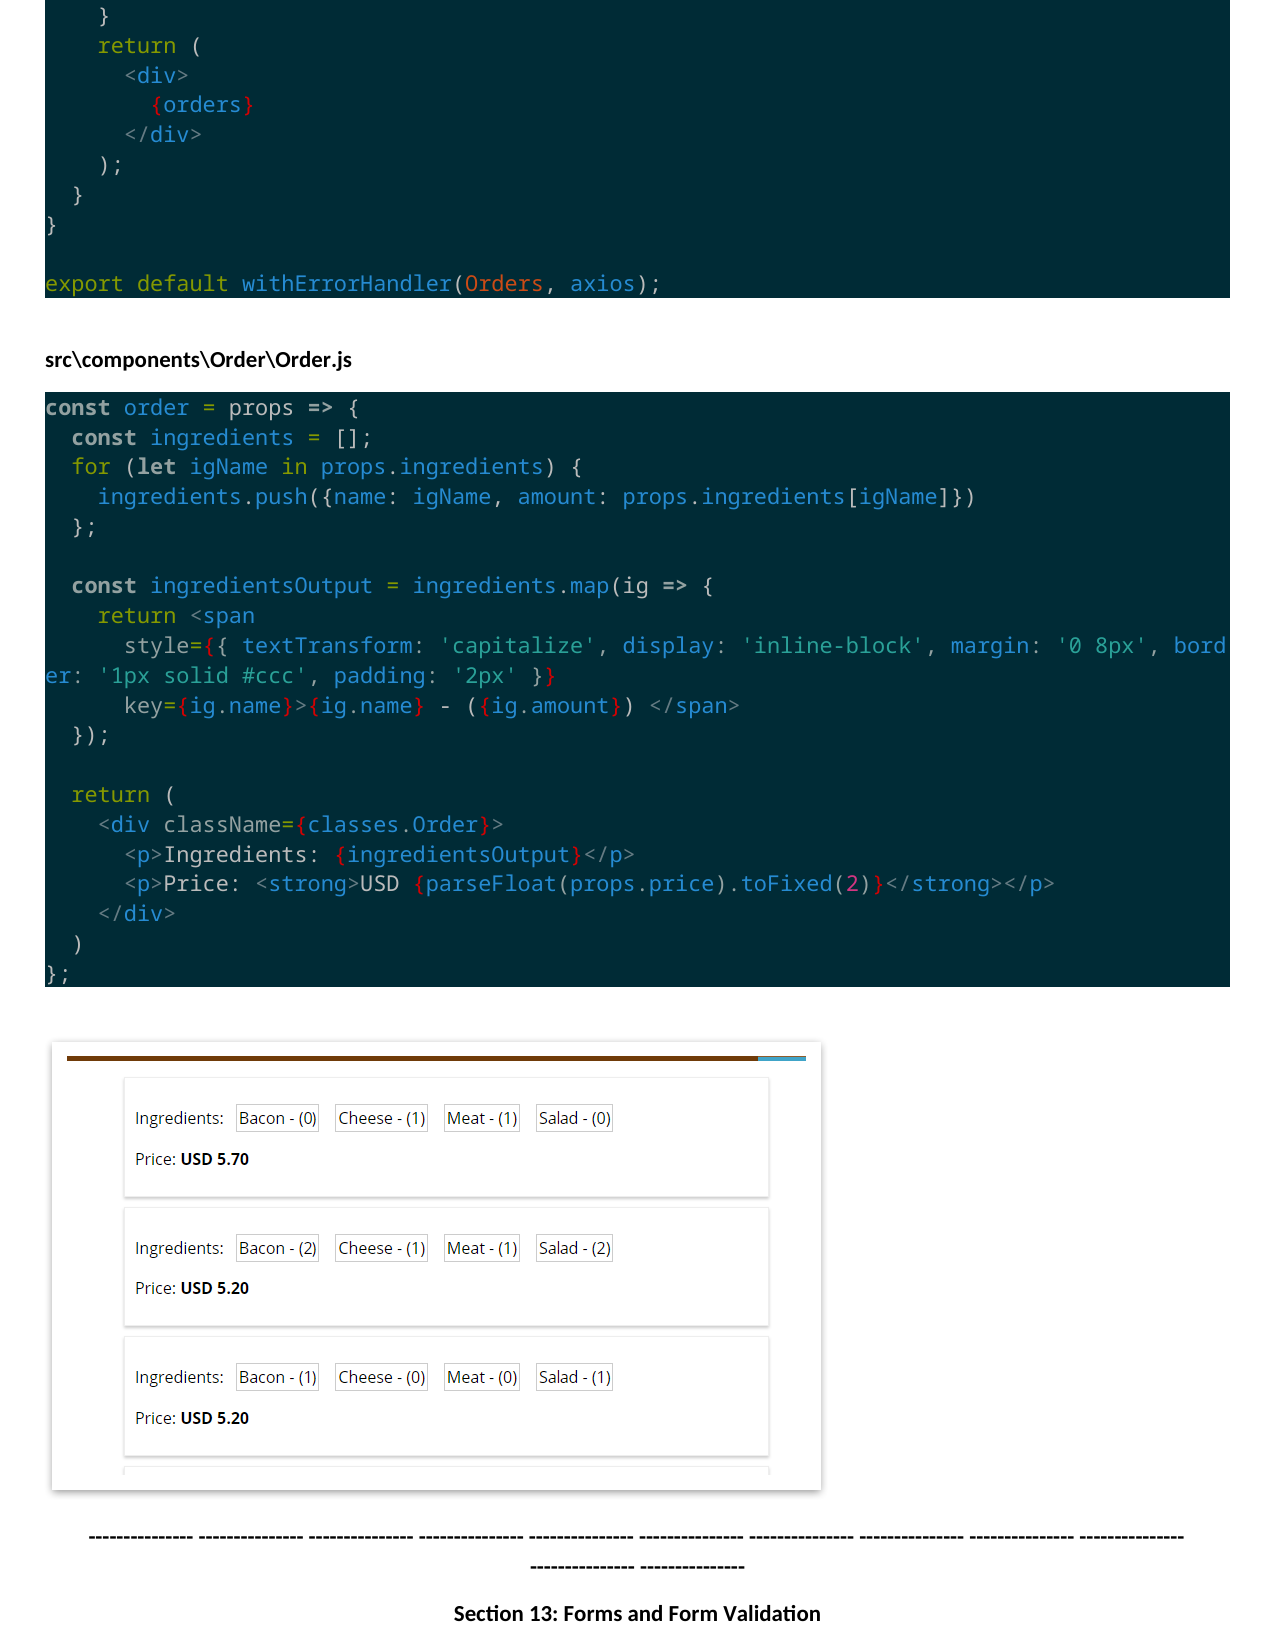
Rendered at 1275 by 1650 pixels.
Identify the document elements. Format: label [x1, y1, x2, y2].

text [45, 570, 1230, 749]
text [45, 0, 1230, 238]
picture [67, 1056, 806, 1475]
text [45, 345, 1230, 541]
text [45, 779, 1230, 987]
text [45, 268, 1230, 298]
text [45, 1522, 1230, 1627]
